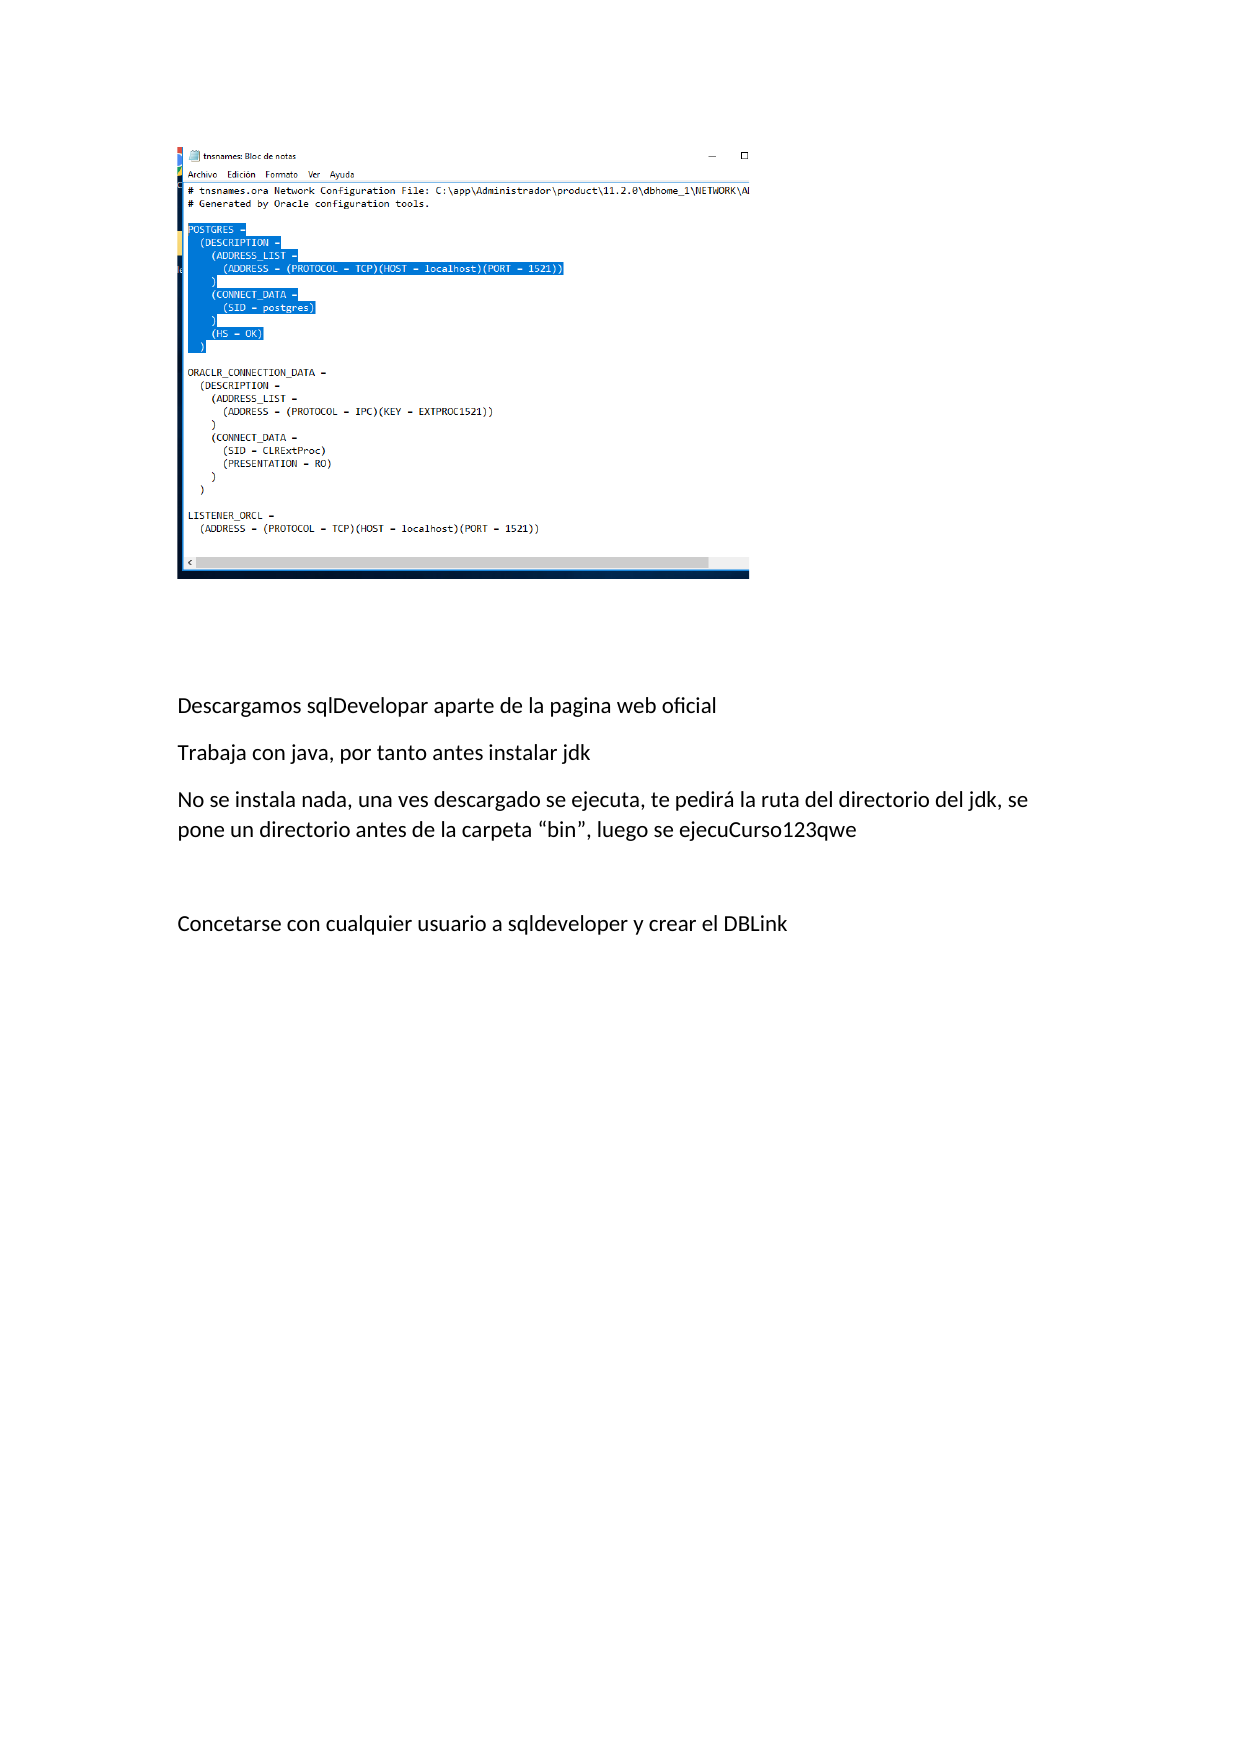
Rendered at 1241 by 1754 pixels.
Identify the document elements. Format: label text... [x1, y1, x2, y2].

text Descargamos sqlDevelopar aparte de la pagina web oficial [177, 691, 1063, 719]
picture [177, 147, 750, 579]
text Concetarse con cualquier usuario a sqldeveloper y crear el DBLink [177, 909, 1063, 937]
text No se instala nada, una ves descargado se ejecuta, te pedirá la ruta del directorio del jdk, se pone un directorio antes de la carpeta “bin”, luego se ejecuCurso123qwe [177, 785, 1063, 843]
text Trabaja con java, por tanto antes instalar jdk [177, 738, 1063, 766]
